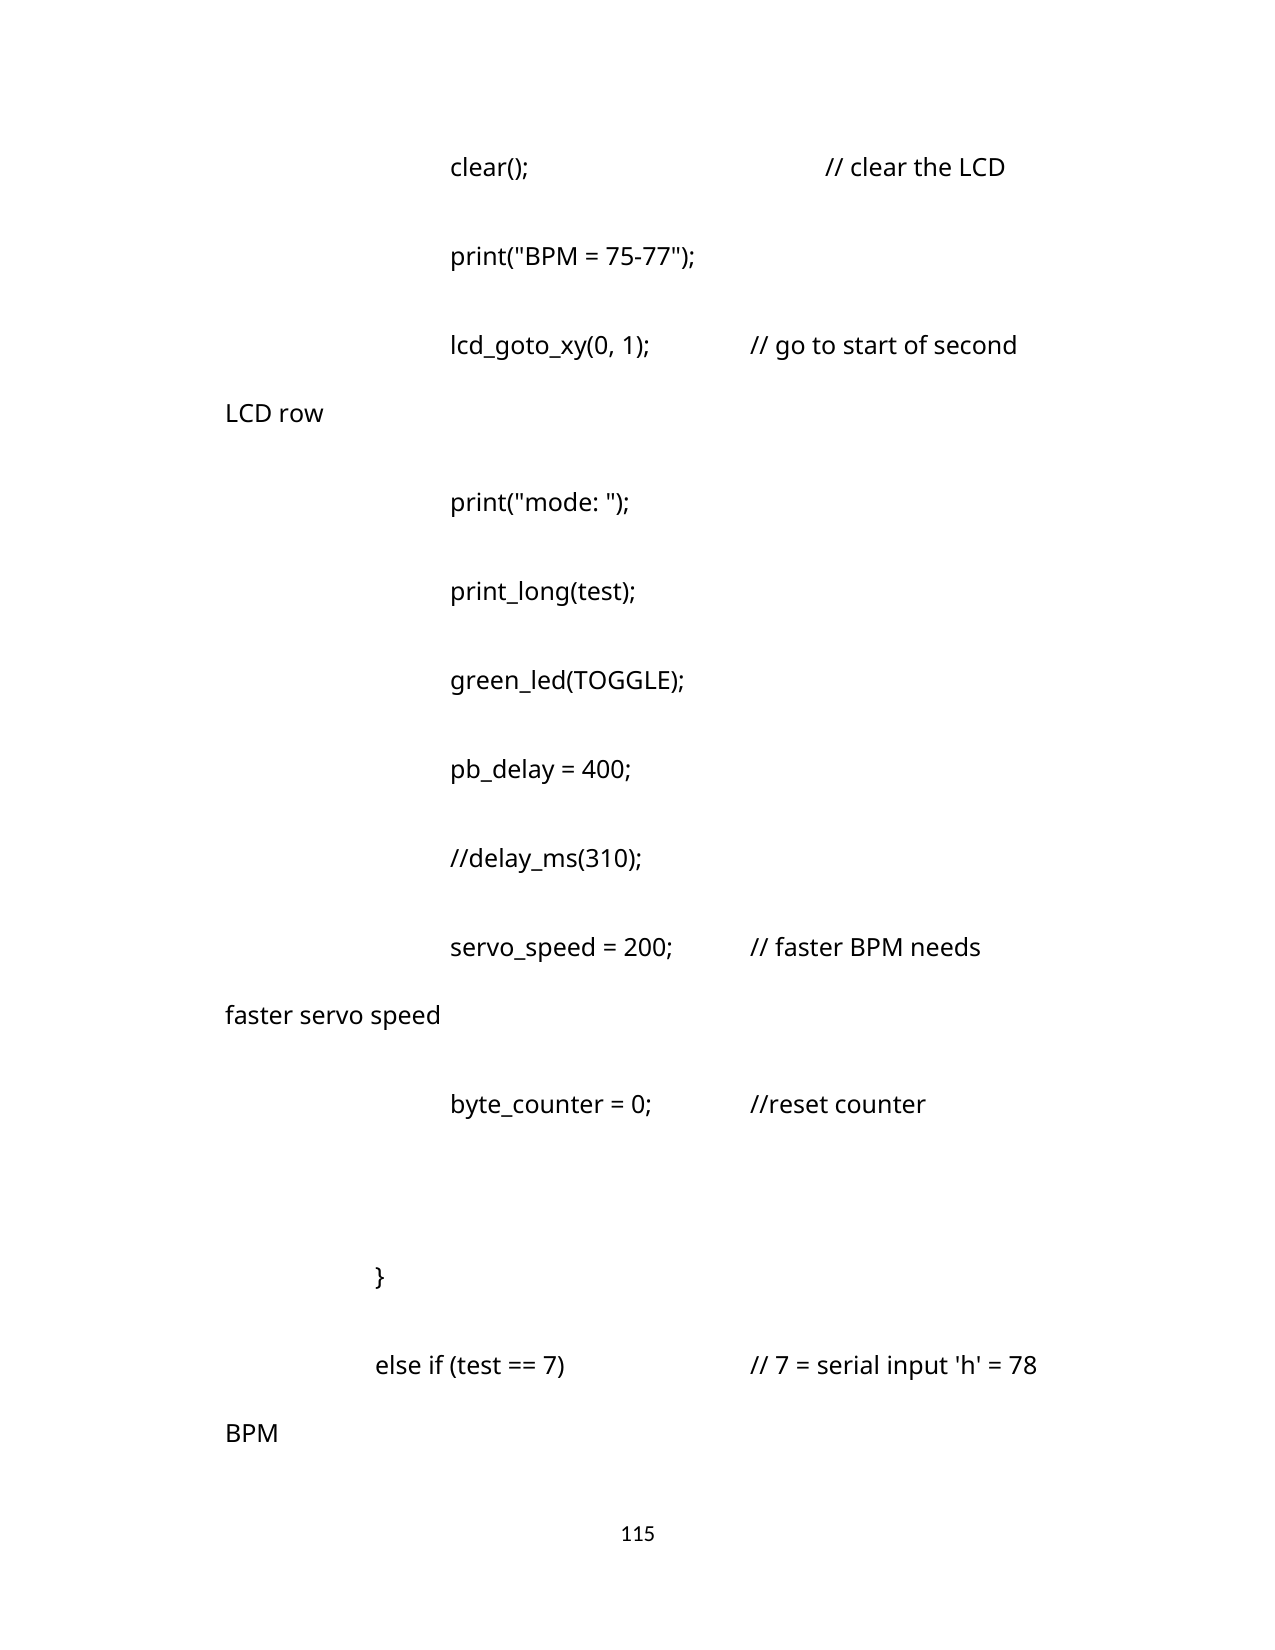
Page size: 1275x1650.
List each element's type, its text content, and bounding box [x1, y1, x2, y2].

text else if (test == 7) // 7 = serial input 'h' = 78 BPM [225, 1348, 1050, 1450]
text //delay_ms(310); [225, 841, 1050, 875]
text print("mode: "); [225, 485, 1050, 519]
text byte_counter = 0; //reset counter [225, 1087, 1050, 1121]
text lcd_goto_xy(0, 1); // go to start of second LCD row [225, 328, 1050, 430]
text print_long(test); [225, 574, 1050, 608]
text pb_delay = 400; [225, 752, 1050, 786]
text green_led(TOGGLE); [225, 663, 1050, 697]
text servo_speed = 200; // faster BPM needs faster servo speed [225, 930, 1050, 1032]
text print("BPM = 75-77"); [225, 239, 1050, 273]
text clear(); // clear the LCD [225, 150, 1050, 184]
text } [225, 1259, 1050, 1293]
